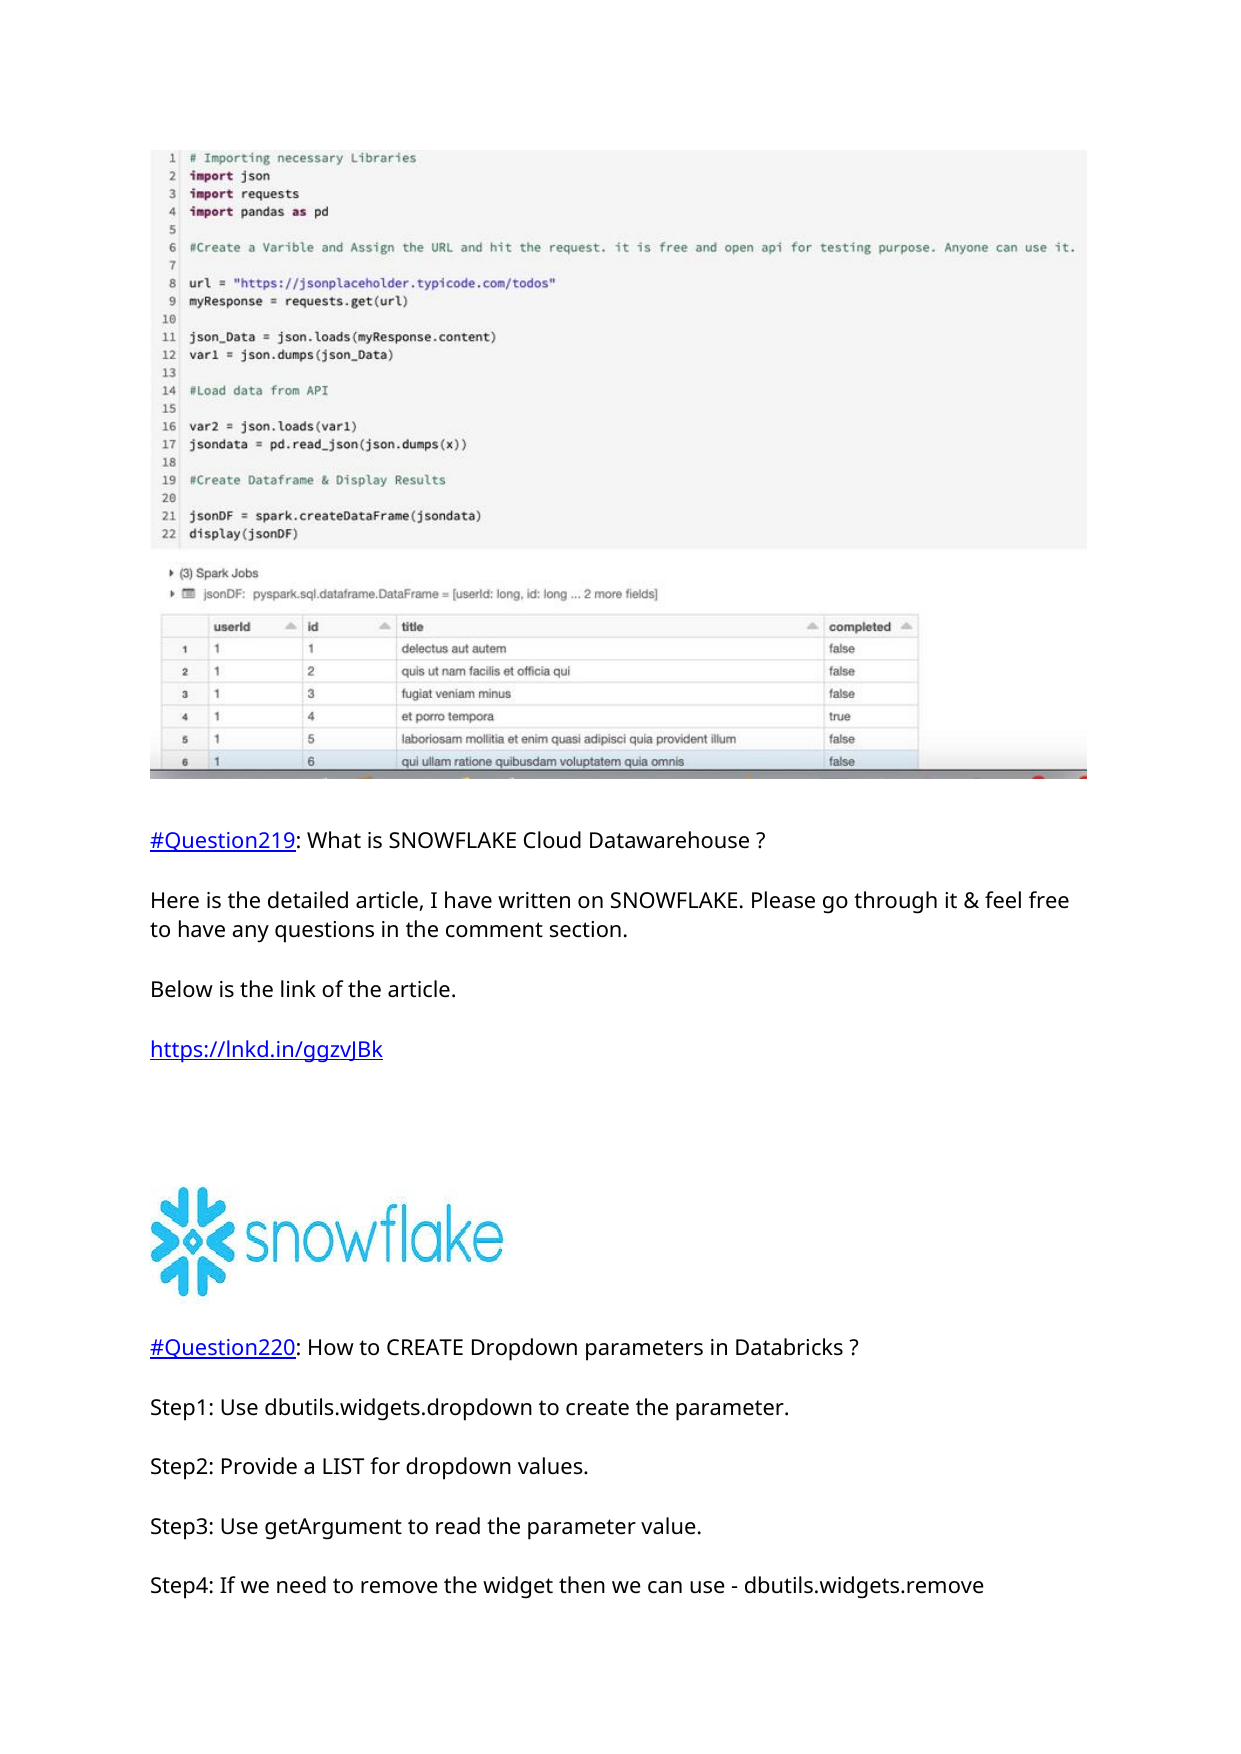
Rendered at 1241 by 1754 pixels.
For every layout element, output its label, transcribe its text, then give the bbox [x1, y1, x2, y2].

picture [150, 1181, 509, 1304]
text #Question219: What is SNOWFLAKE Cloud Datawarehouse ? Here is the detailed article, I have written on SNOWFLAKE. Please go through it & feel free to have any questions in the comment section. Below is the link of the article. https://lnkd.in/ggzvJBk [150, 825, 1090, 1153]
picture [150, 150, 1087, 779]
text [150, 1332, 1090, 1600]
